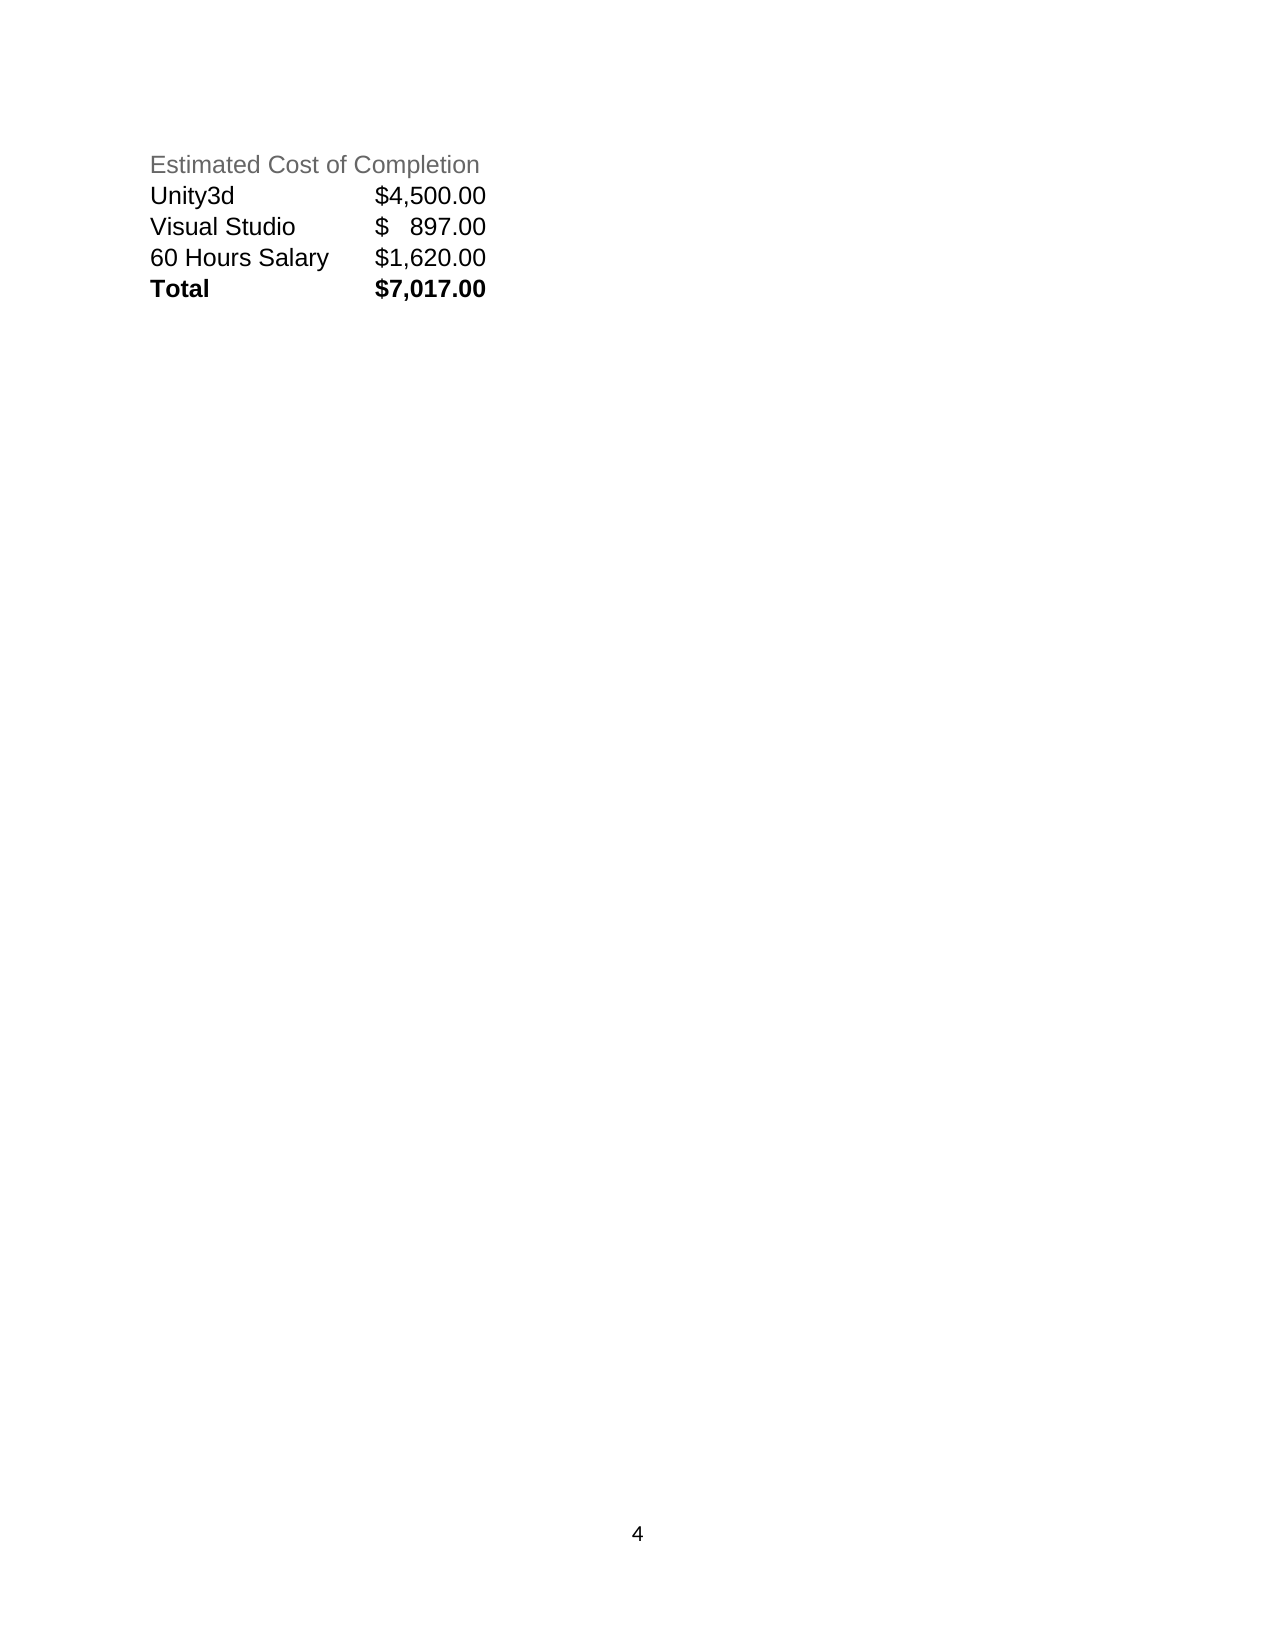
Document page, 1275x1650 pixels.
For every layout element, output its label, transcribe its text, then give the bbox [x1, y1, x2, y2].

table_cell $1,620.00 [375, 243, 486, 274]
table_header $4,500.00 [375, 181, 486, 212]
table_cell $7,017.00 [375, 274, 486, 305]
table_header Unity3d [150, 181, 375, 212]
table_cell 60 Hours Salary [150, 243, 375, 274]
table_cell Visual Studio [150, 212, 375, 243]
table_cell Total [150, 274, 375, 305]
text Estimated Cost of Completion [149, 150, 1125, 179]
table_cell $ 897.00 [375, 212, 486, 243]
